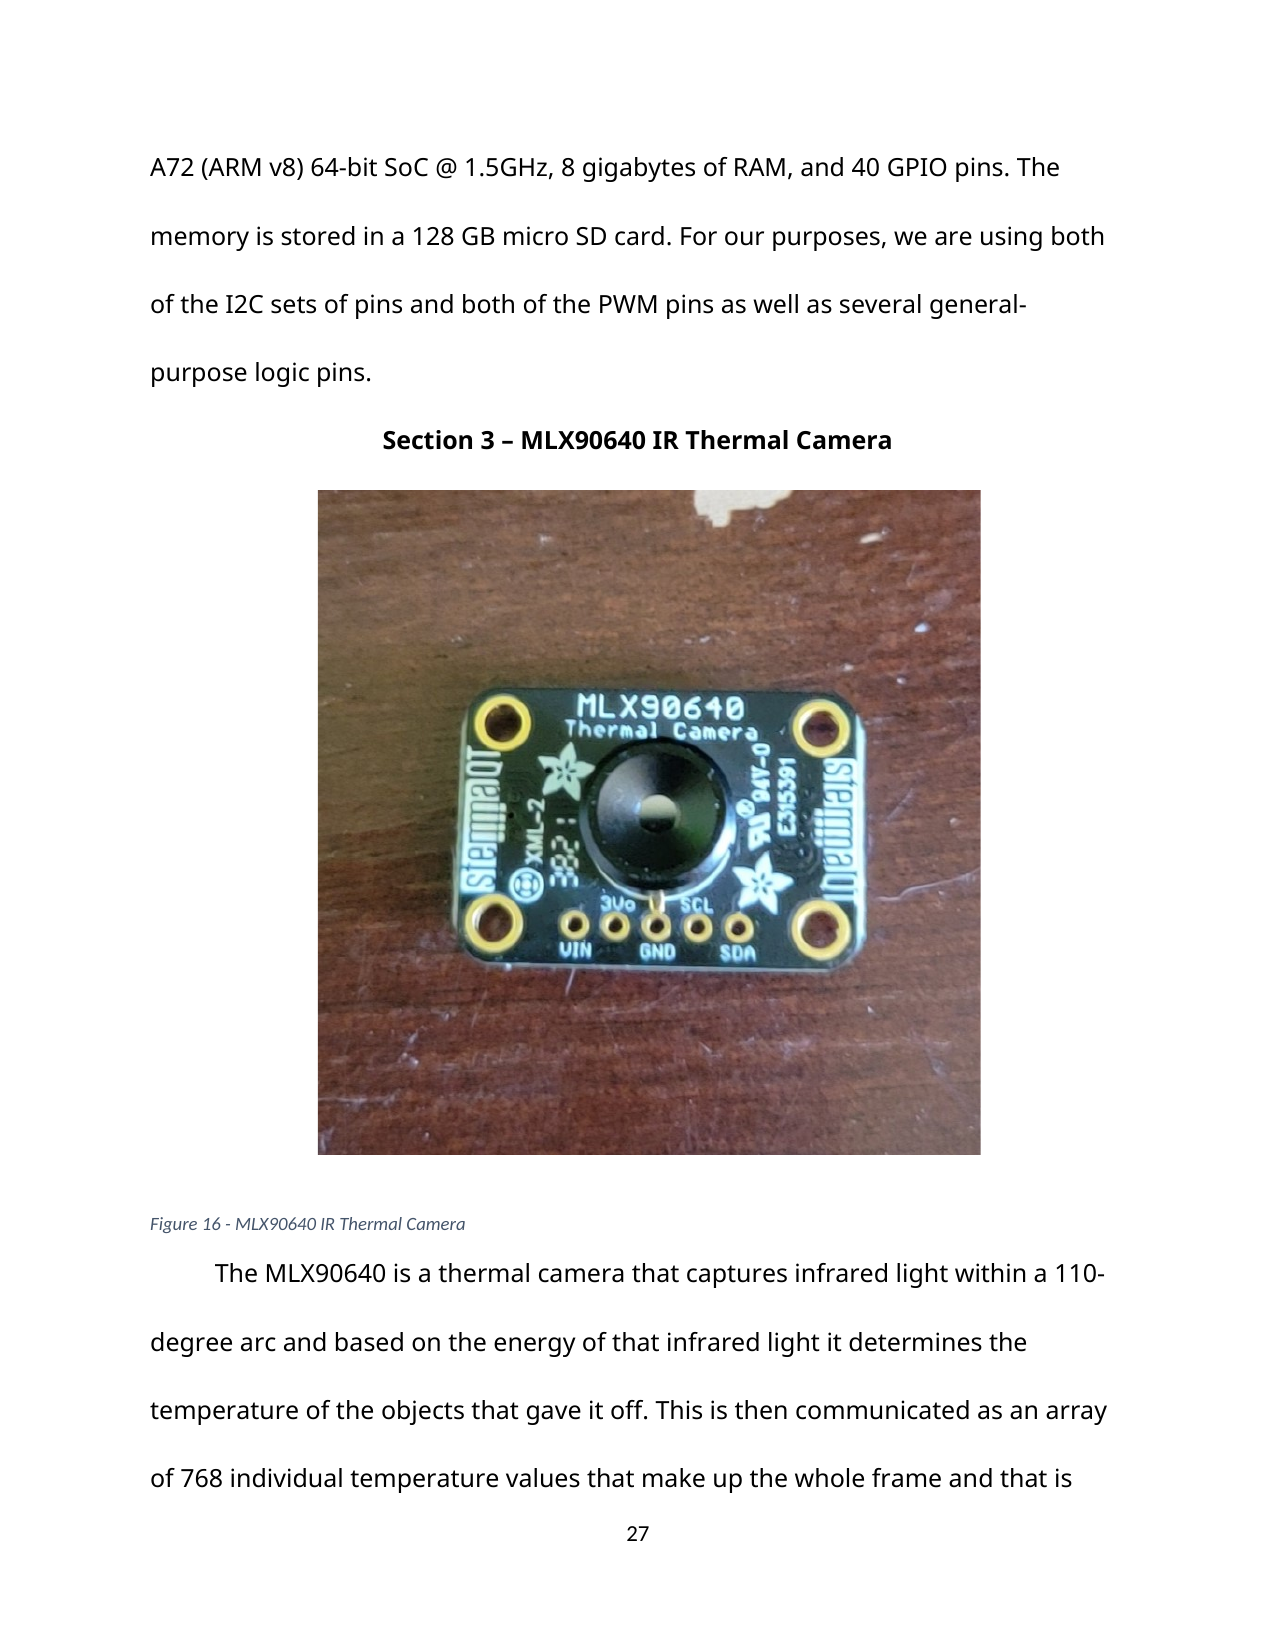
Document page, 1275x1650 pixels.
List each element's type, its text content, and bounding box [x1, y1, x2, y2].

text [150, 1256, 1125, 1494]
text Section 3 – MLX90640 IR Thermal Camera [150, 422, 1125, 457]
picture [317, 490, 981, 1155]
text Figure 16 - MLX90640 IR Thermal Camera [150, 1212, 1125, 1235]
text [150, 150, 1125, 388]
